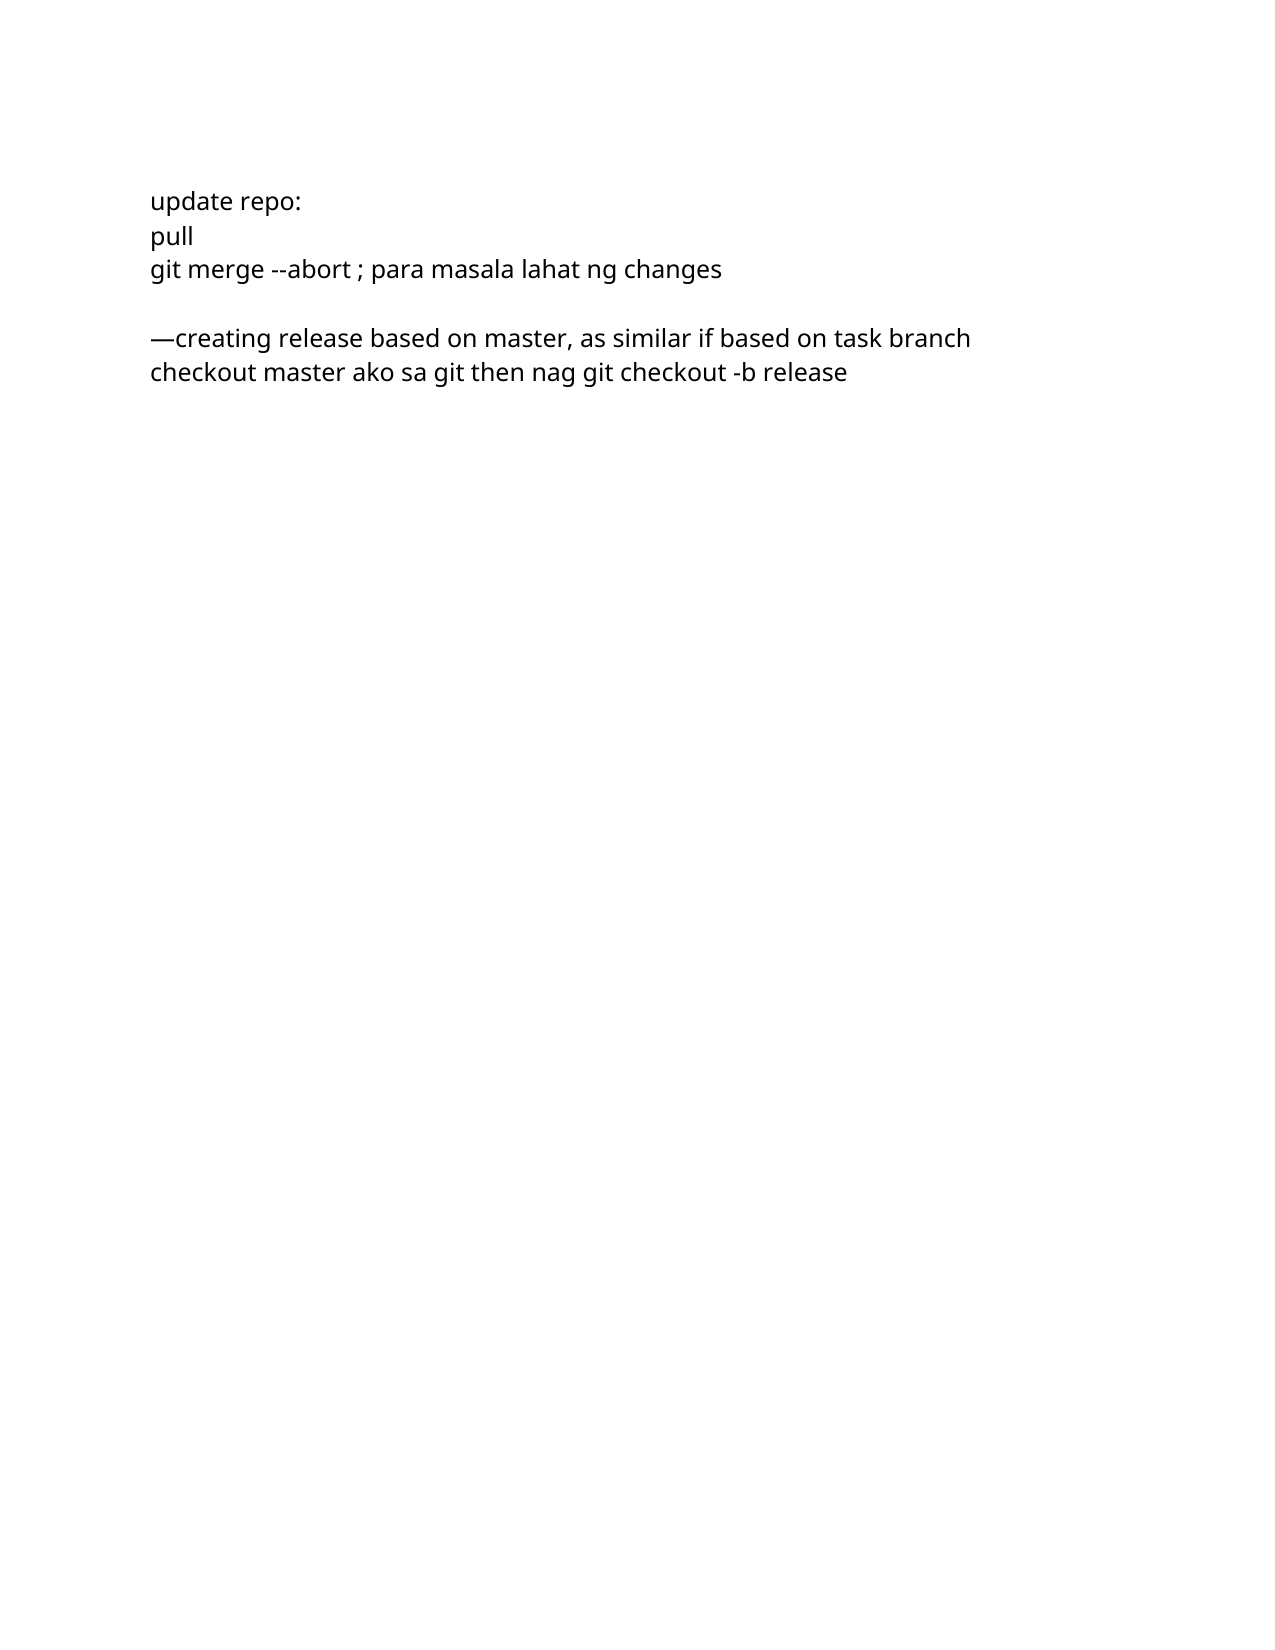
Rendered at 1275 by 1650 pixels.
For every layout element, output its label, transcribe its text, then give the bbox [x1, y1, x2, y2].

text git merge --abort ; para masala lahat ng changes [150, 252, 1125, 286]
text —creating release based on master, as similar if based on task branch [150, 320, 1125, 354]
text update repo: [150, 184, 1125, 218]
text checkout master ako sa git then nag git checkout -b release [150, 354, 1125, 388]
text pull [150, 218, 1125, 252]
